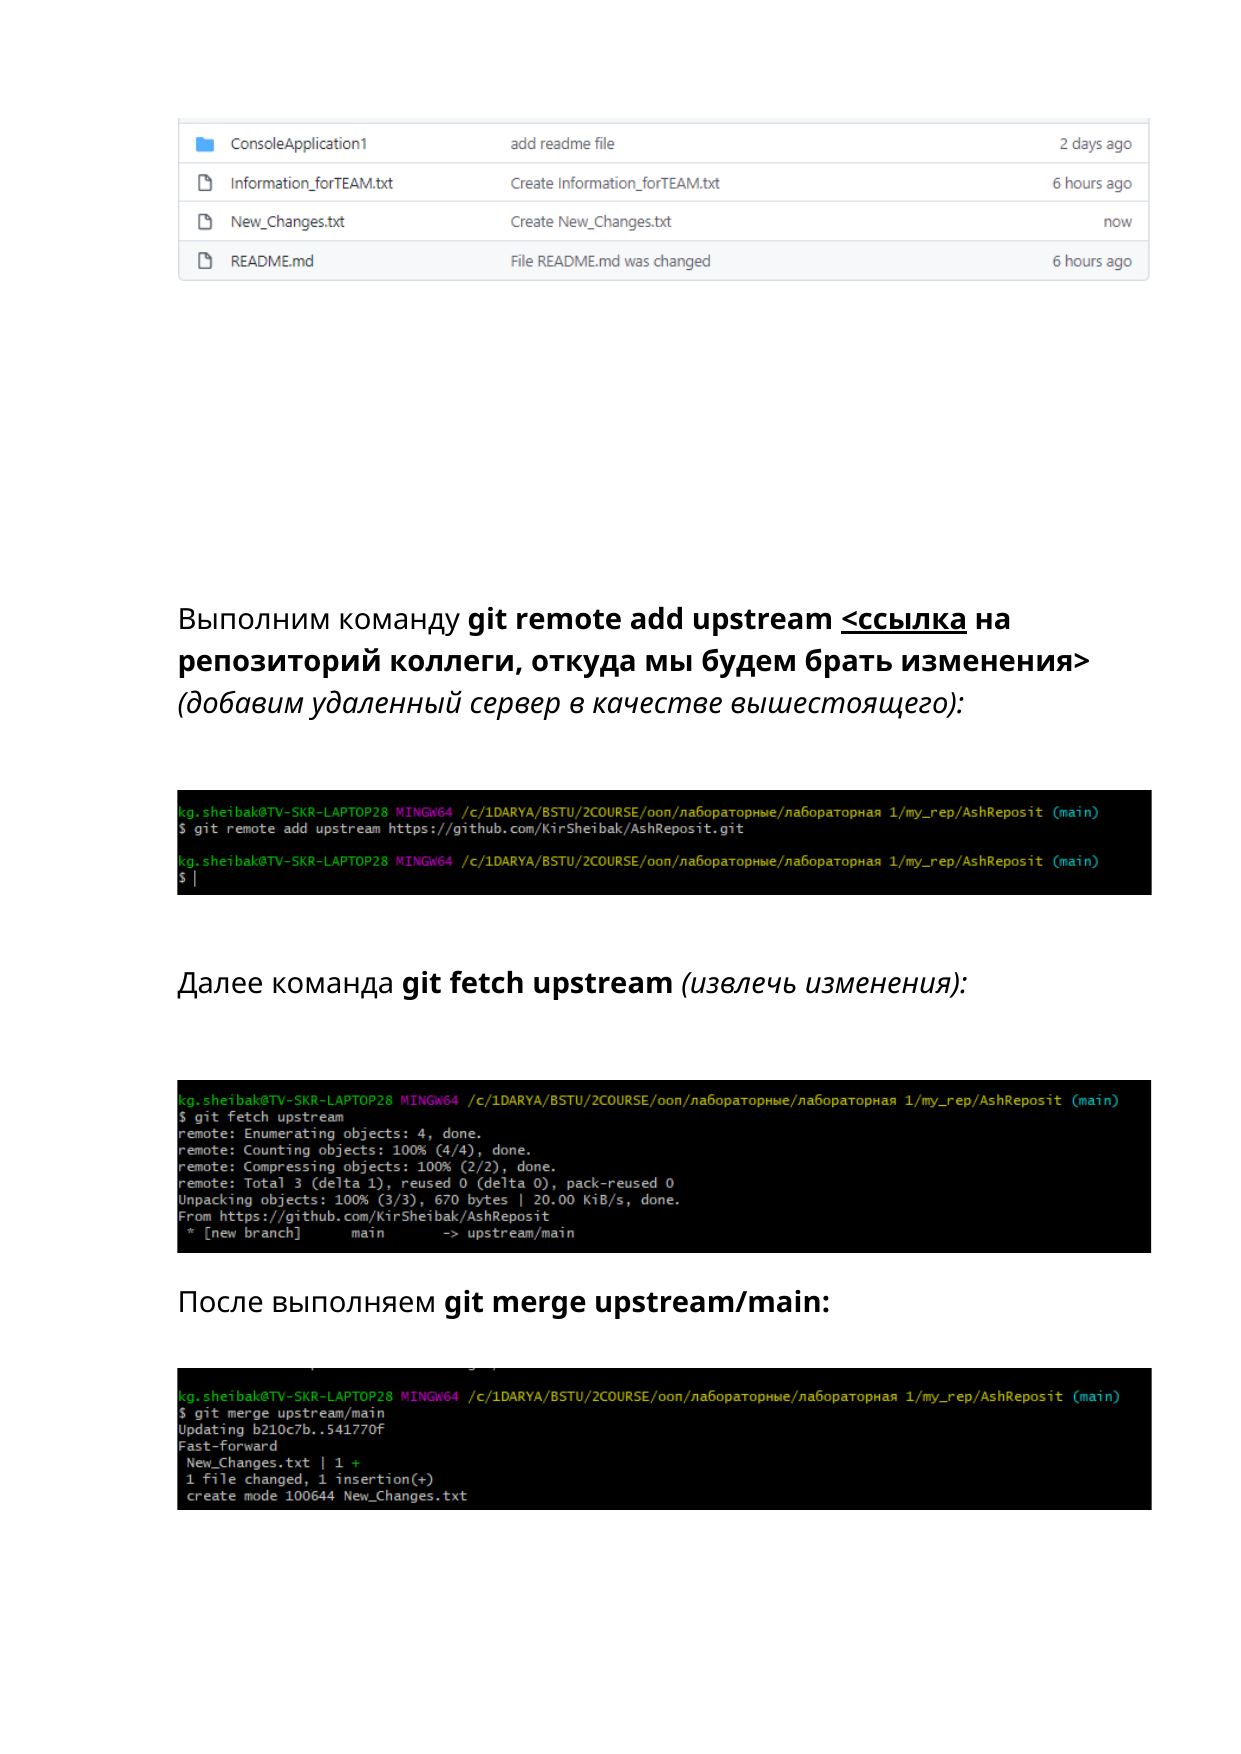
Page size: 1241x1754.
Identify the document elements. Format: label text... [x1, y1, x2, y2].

text Далее команда git fetch upstream (извлечь изменения): [177, 963, 1152, 1002]
picture [177, 790, 1152, 895]
text Выполним команду git remote add upstream <ссылка на репозиторий коллеги, откуда мы будем брать изменения> (добавим удаленный сервер в качестве вышестоящего): [177, 598, 1152, 722]
text После выполняем git merge upstream/main: [177, 1281, 1152, 1321]
picture [177, 1368, 1152, 1510]
picture [177, 1080, 1152, 1253]
picture [177, 118, 1152, 287]
